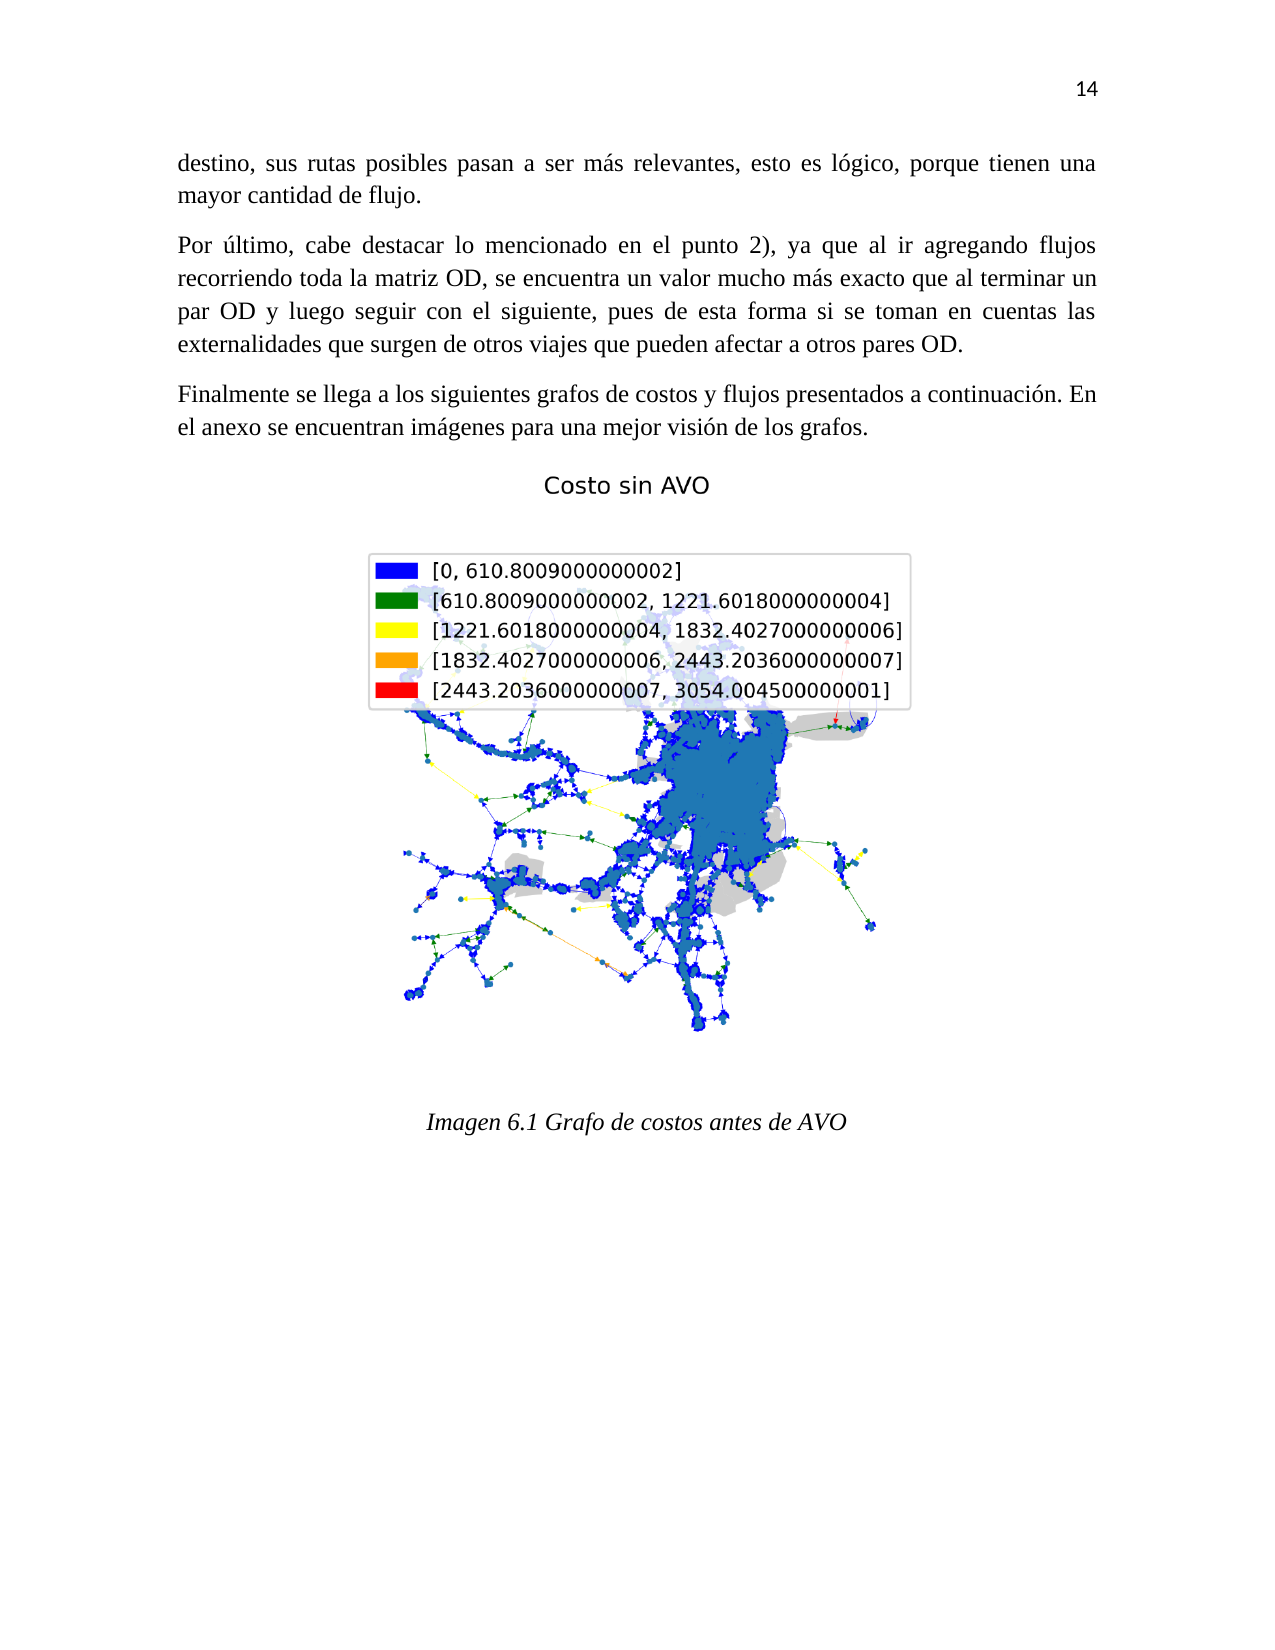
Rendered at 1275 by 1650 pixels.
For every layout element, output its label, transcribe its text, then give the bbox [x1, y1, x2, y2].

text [177, 148, 1098, 209]
text Finalmente se llega a los siguientes grafos de costos y flujos presentados a continuación. En el anexo se encuentran imágenes para una mejor visión de los grafos. [177, 379, 1098, 441]
text Imagen 6.1 Grafo de costos antes de AVO [177, 1107, 1098, 1135]
text Por último, cabe destacar lo mencionado en el punto 2), ya que al ir agregando flujos recorriendo toda la matriz OD, se encuentra un valor mucho más exacto que al terminar un par OD y luego seguir con el siguiente, pues de esta forma si se toman en cuentas las externalidades que surgen de otros viajes que pueden afectar a otros pares OD. [177, 230, 1098, 358]
picture [341, 461, 934, 1086]
